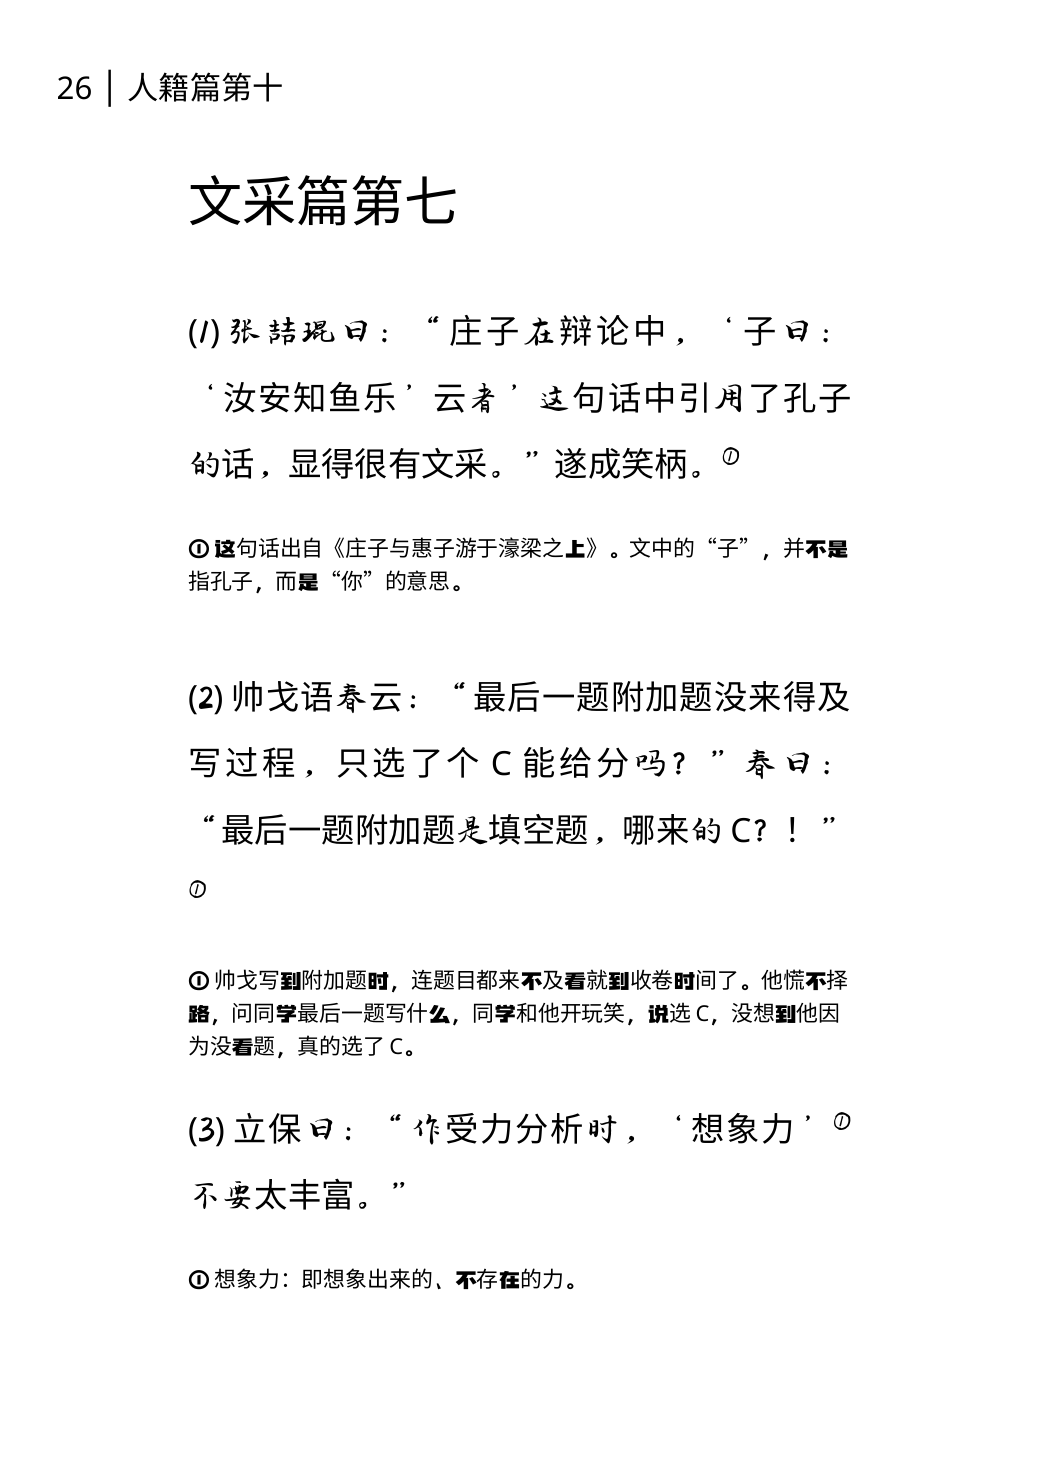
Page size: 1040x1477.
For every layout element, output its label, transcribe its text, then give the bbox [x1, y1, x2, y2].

list 立保曰：“作受力分析时，‘想象力’①不要太丰富。” [188, 1097, 852, 1230]
text 文采篇第七 [188, 166, 852, 233]
list 帅戈语春云：“最后一题附加题没来得及写过程，只选了个C能给分吗？”春曰：“最后一题附加题是填空题，哪来的C？！”① [188, 665, 852, 931]
text ①帅戈写到附加题时，连题目都来不及看就到收卷时间了。他慌不择路，问同学最后一题写什么，同学和他开玩笑，说选C，没想到他因为没看题，真的选了C。 [188, 964, 852, 1064]
list 张喆琨曰：“庄子在辩论中，‘子曰：‘汝安知鱼乐’云者’这句话中引用了孔子的话，显得很有文采。”遂成笑柄。① [188, 299, 852, 499]
text ①这句话出自《庄子与惠子游于濠梁之上》。文中的“子”，并不是指孔子，而是“你”的意思。 [188, 532, 852, 598]
text ①想象力：即想象出来的、不存在的力。 [188, 1263, 852, 1296]
